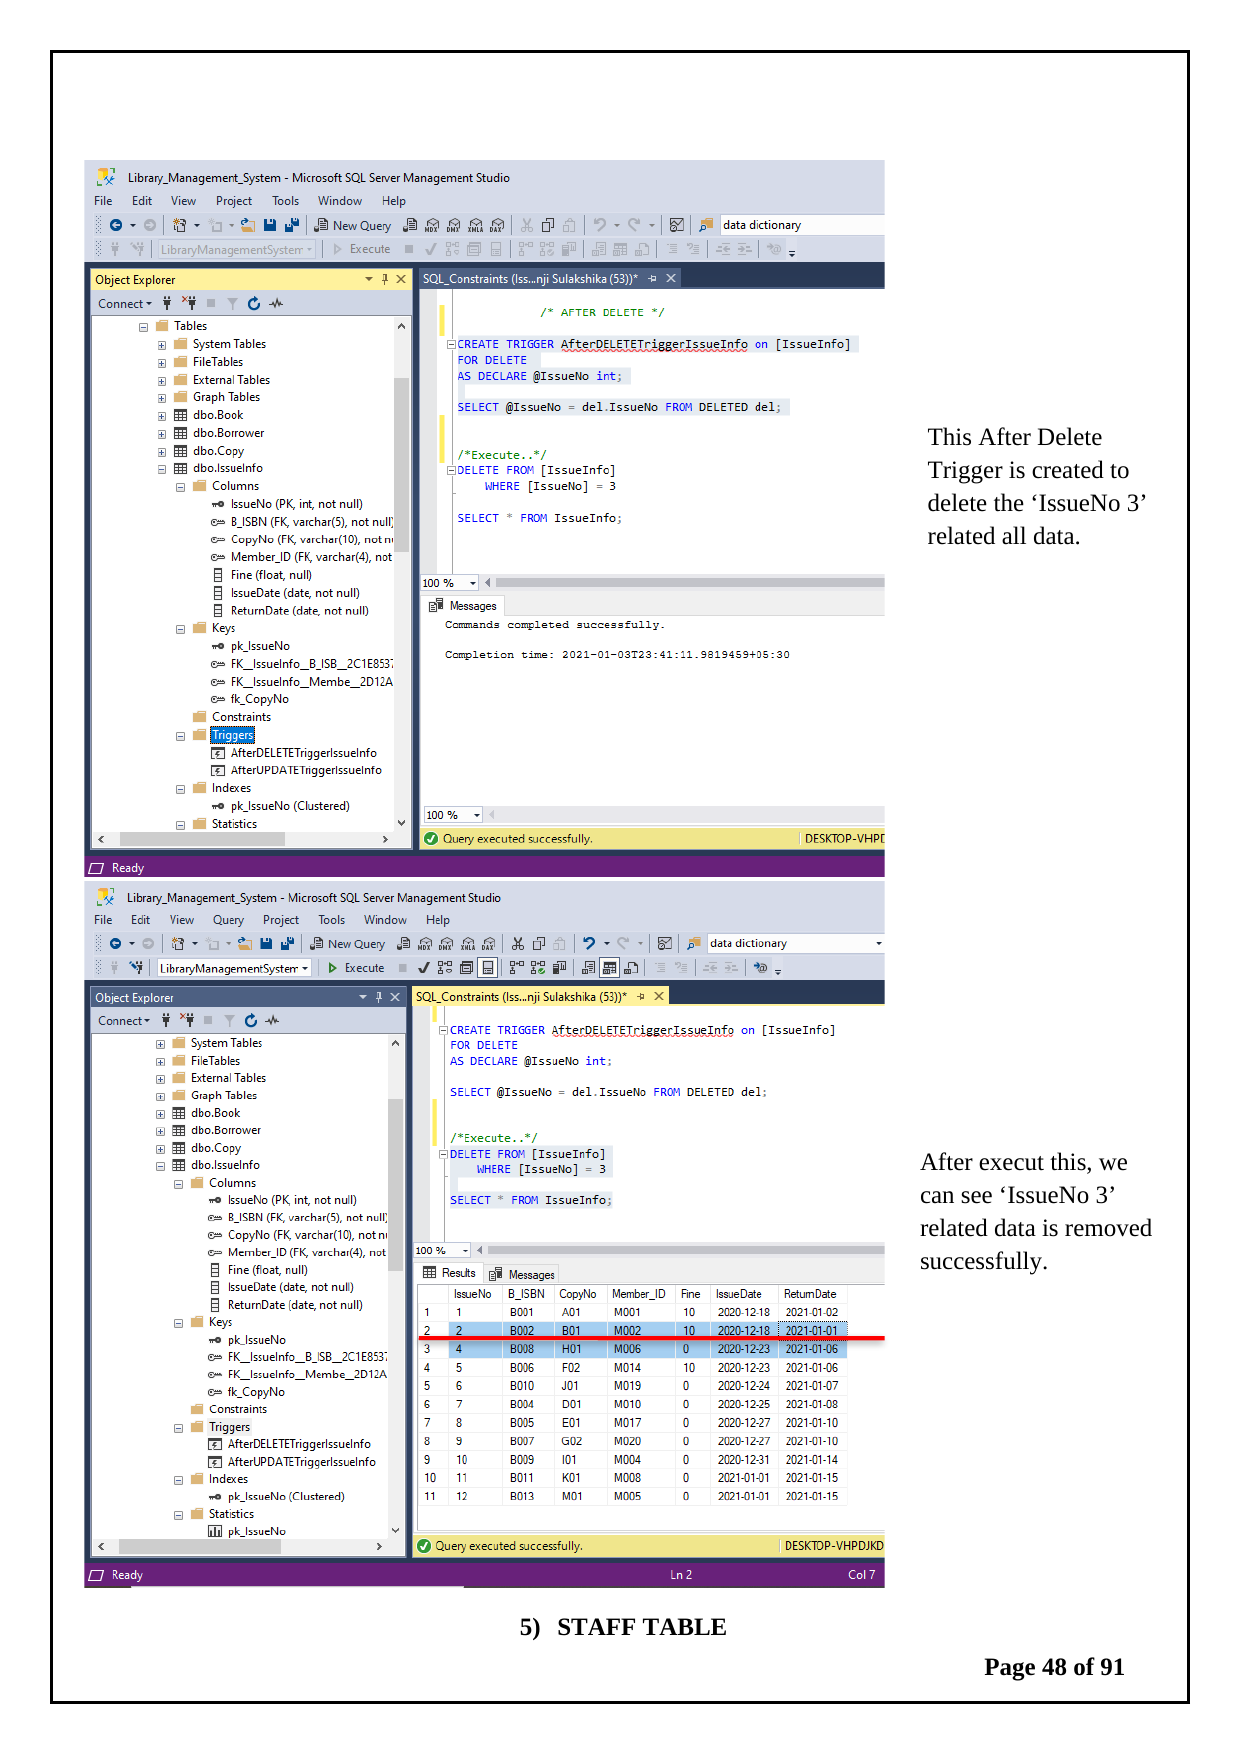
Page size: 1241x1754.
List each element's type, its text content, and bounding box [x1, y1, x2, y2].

picture [84, 160, 885, 877]
subtitle STAFF TABLE [122, 1612, 1125, 1641]
picture [84, 881, 885, 1588]
